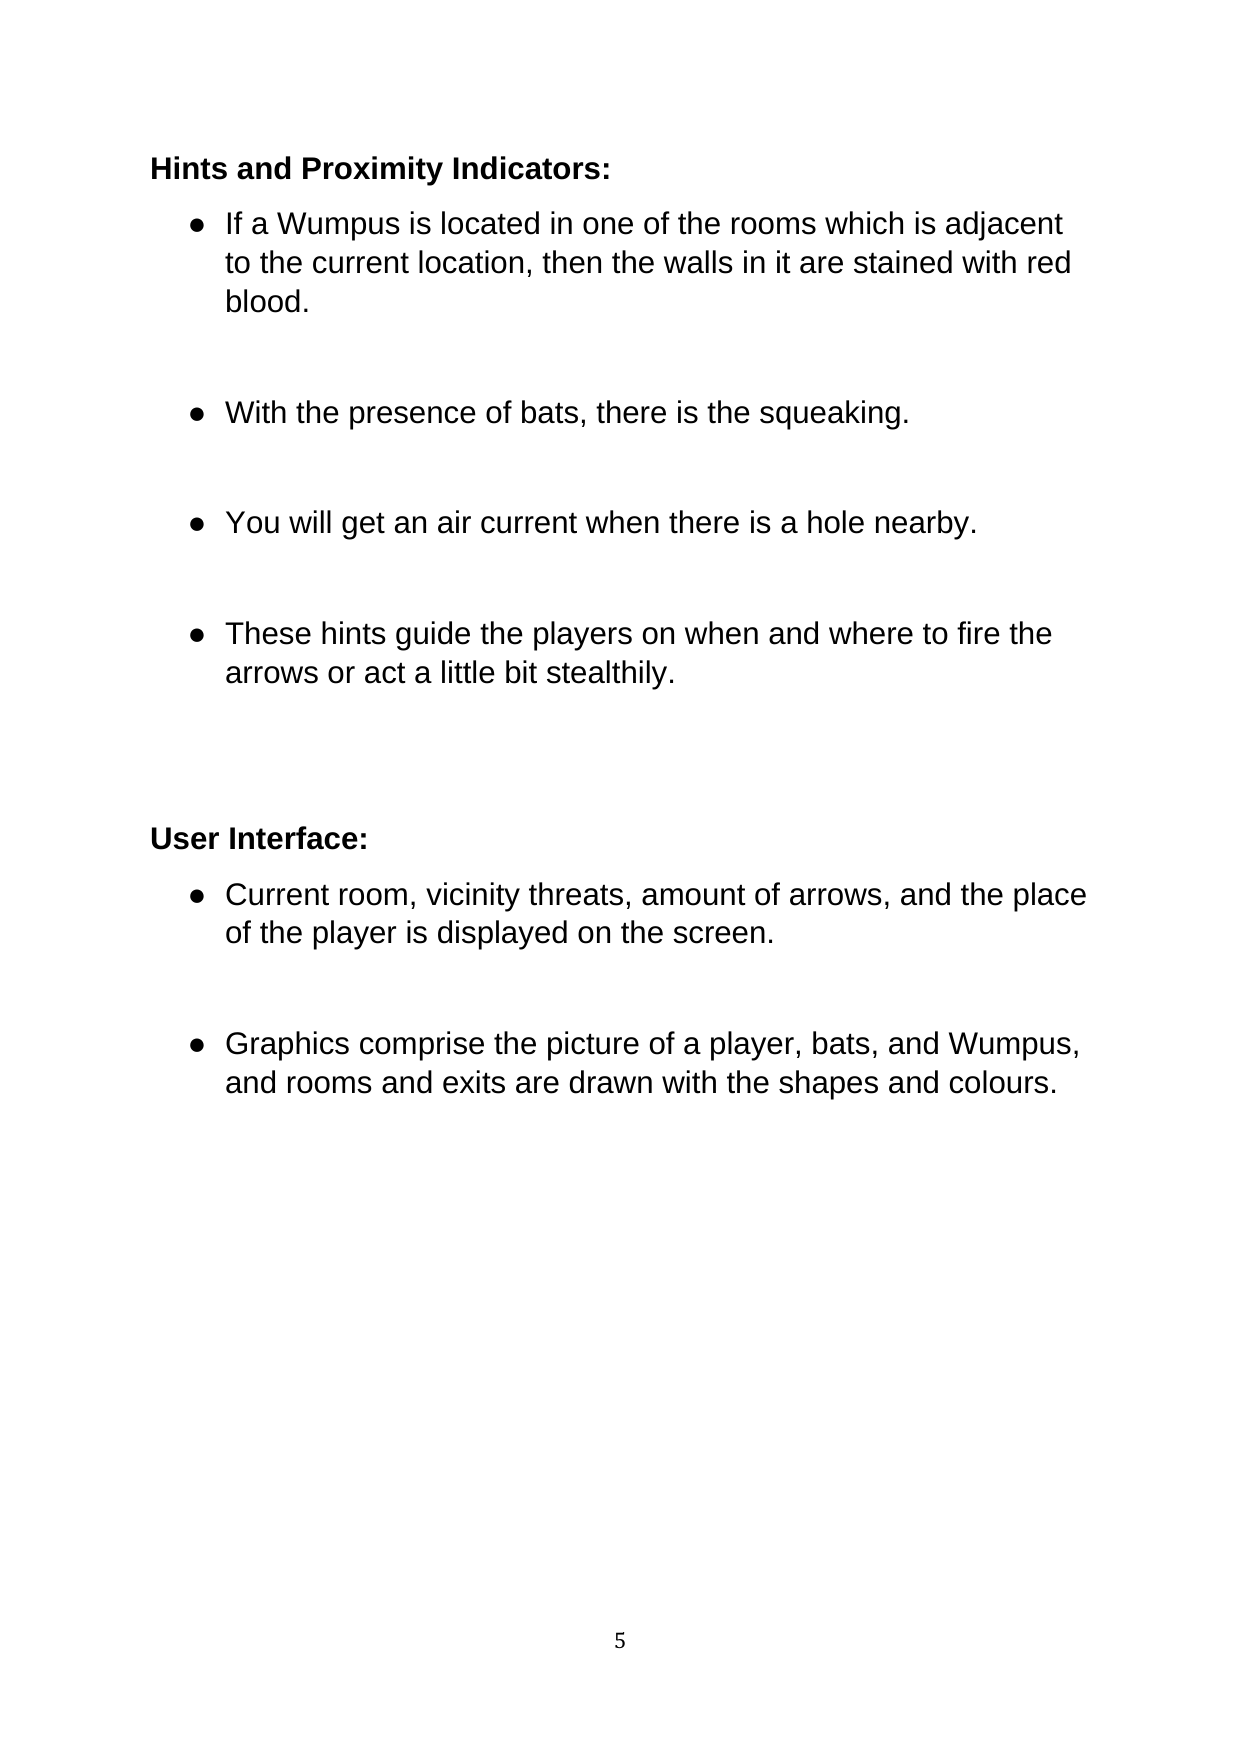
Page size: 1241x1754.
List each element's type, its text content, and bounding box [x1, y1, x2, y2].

list If a Wumpus is located in one of the rooms which is adjacent to the current location, then the walls in it are stained with red blood. [187, 205, 1090, 319]
list Current room, vicinity threats, amount of arrows, and the place of the player is displayed on the screen. [187, 876, 1090, 951]
list You will get an air current when there is a hole nearby. [187, 504, 1090, 541]
text User Interface: [150, 820, 1090, 856]
list Graphics comprise the picture of a player, bats, and Wumpus, and rooms and exits are drawn with the shapes and colours. [187, 1025, 1090, 1100]
list These hints guide the players on when and where to fire the arrows or act a little bit stealthily. [187, 615, 1090, 690]
text Hints and Proximity Indicators: [150, 150, 1090, 186]
list With the presence of bats, there is the squeaking. [187, 394, 1090, 430]
